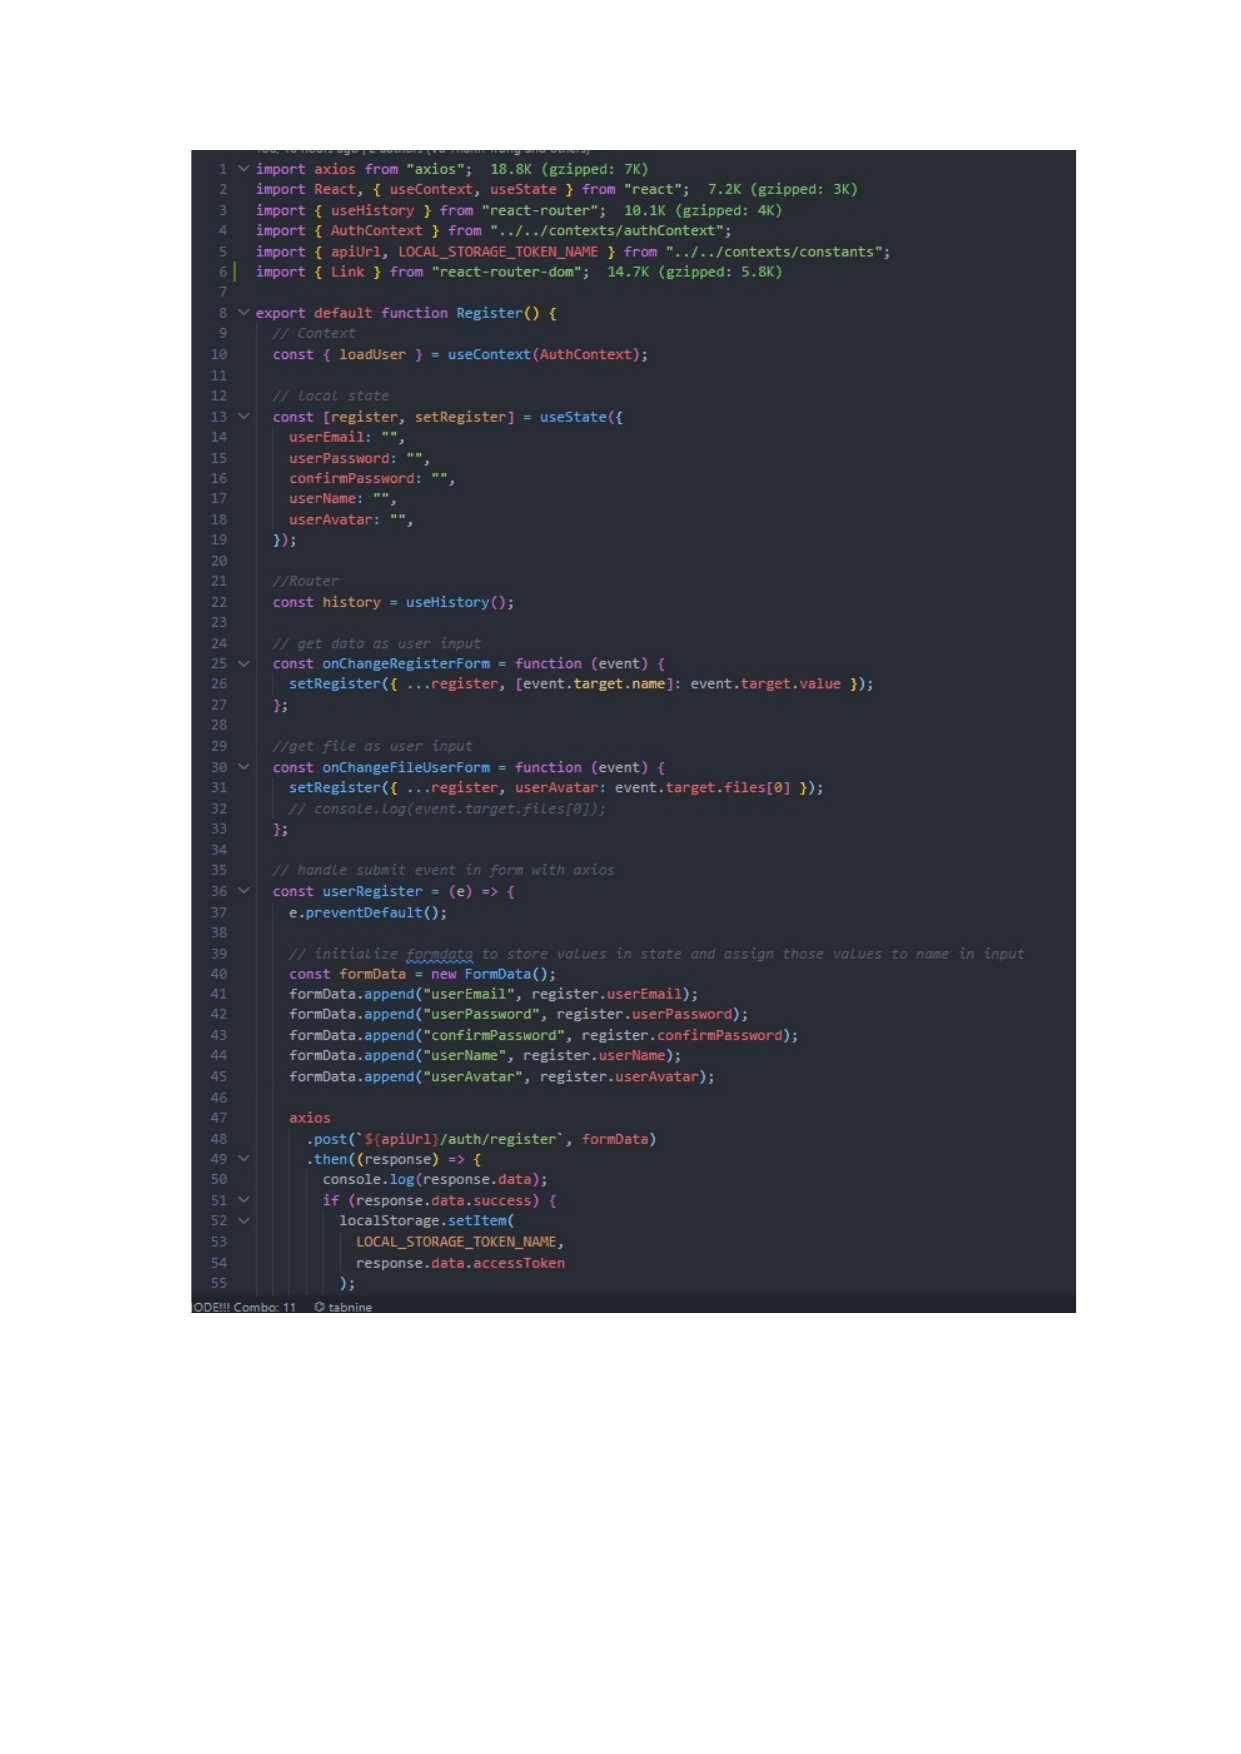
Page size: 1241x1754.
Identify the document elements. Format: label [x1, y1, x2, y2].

picture [191, 150, 1077, 1313]
